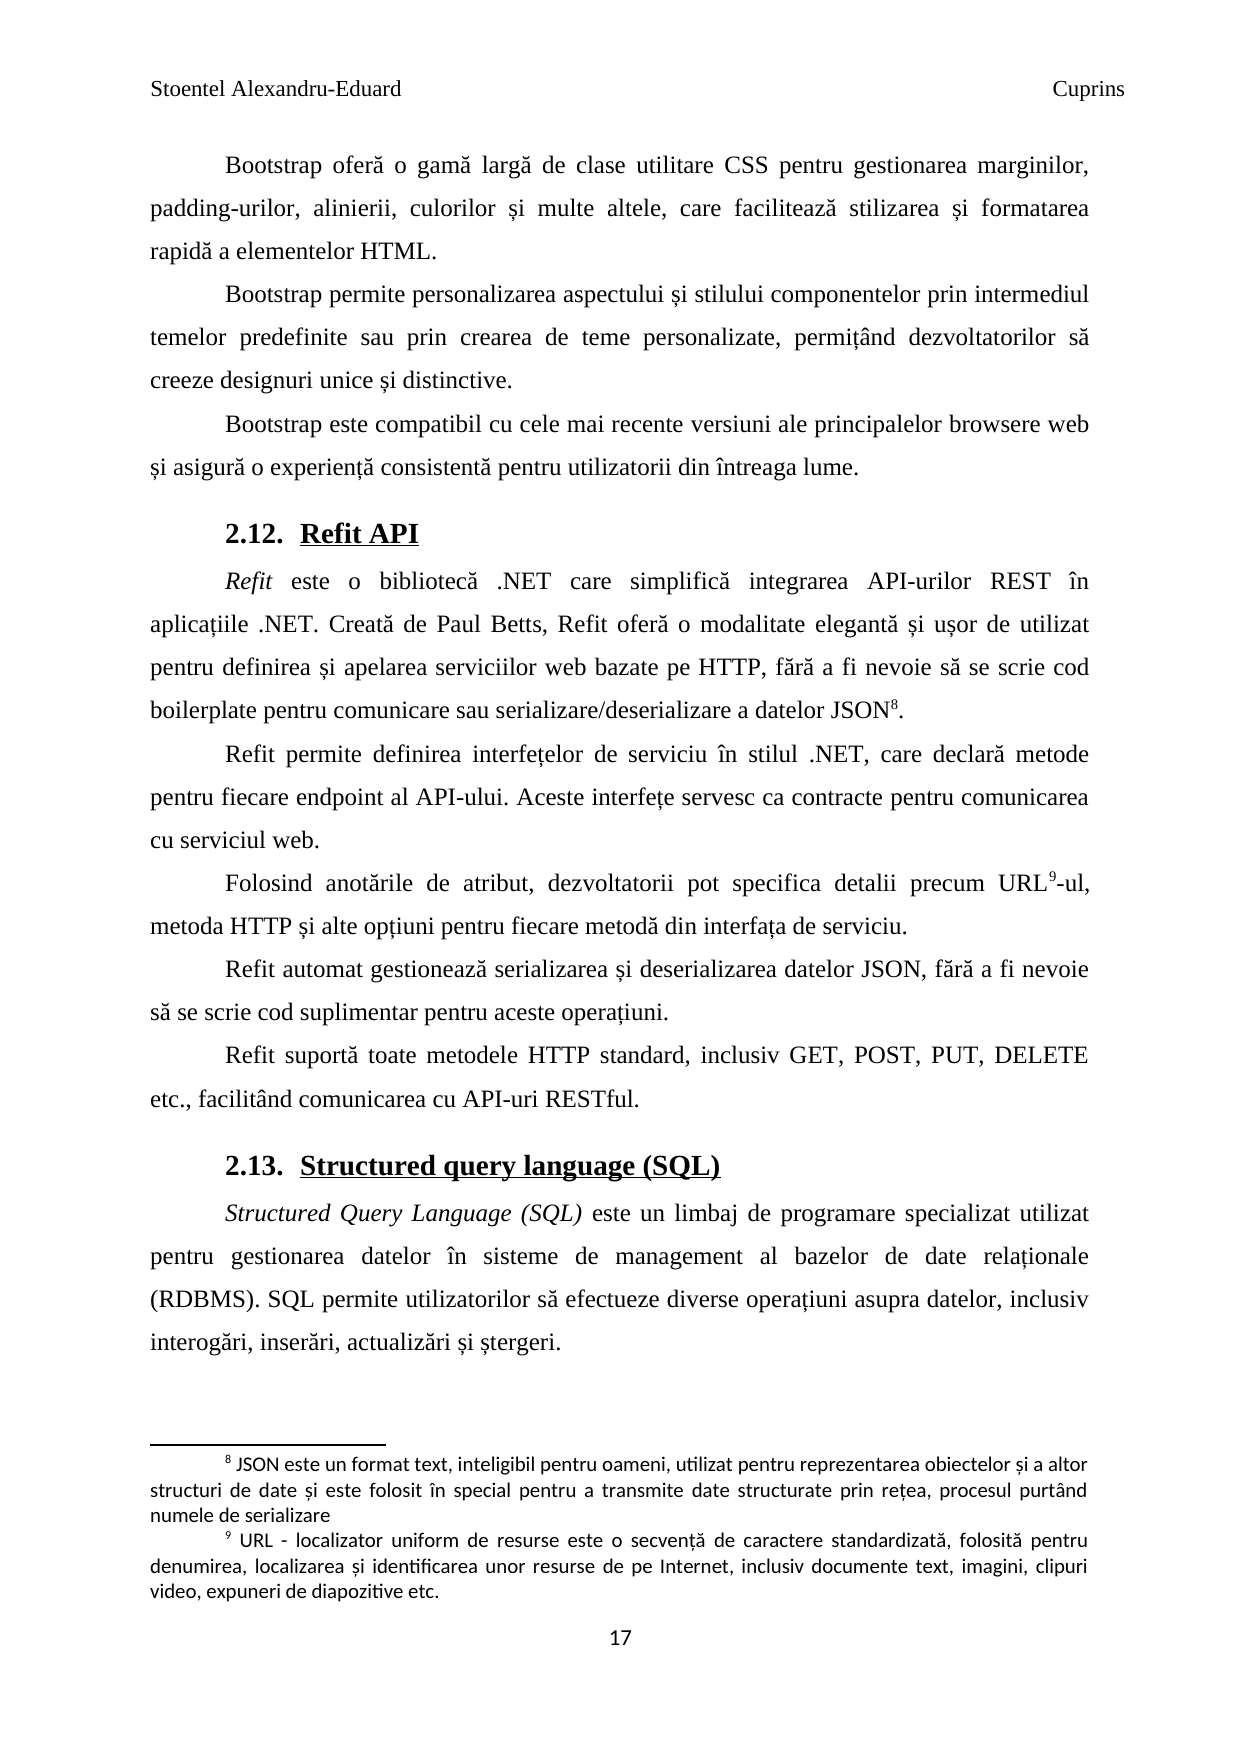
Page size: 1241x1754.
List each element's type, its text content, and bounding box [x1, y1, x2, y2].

subtitle Structured query language (SQL) [225, 1148, 1090, 1181]
text Refit este o bibliotecă .NET care simplifică integrarea API-urilor REST în aplicațiile .NET. Creată de Paul Betts, Refit oferă o modalitate elegantă și ușor de utilizat pentru definirea și apelarea serviciilor web bazate pe HTTP, fără a fi nevoie să se scrie cod boilerplate pentru comunicare sau serializare/deserializare a datelor JSON. [150, 566, 1090, 724]
text Bootstrap permite personalizarea aspectului și stilului componentelor prin intermediul temelor predefinite sau prin crearea de teme personalizate, permițând dezvoltatorilor să creeze designuri unice și distinctive. [150, 279, 1090, 394]
text Bootstrap este compatibil cu cele mai recente versiuni ale principalelor browsere web și asigură o experiență consistentă pentru utilizatorii din întreaga lume. [150, 409, 1090, 481]
subtitle Refit API [225, 516, 1090, 549]
text Refit automat gestionează serializarea și deserializarea datelor JSON, fără a fi nevoie să se scrie cod suplimentar pentru aceste operațiuni. [150, 954, 1090, 1026]
text Structured Query Language (SQL) este un limbaj de programare specializat utilizat pentru gestionarea datelor în sisteme de management al bazelor de date relaționale (RDBMS). SQL permite utilizatorilor să efectueze diverse operațiuni asupra datelor, inclusiv interogări, inserări, actualizări și ștergeri. [150, 1198, 1090, 1356]
text Bootstrap oferă o gamă largă de clase utilitare CSS pentru gestionarea marginilor, padding-urilor, alinierii, culorilor și multe altele, care facilitează stilizarea și formatarea rapidă a elementelor HTML. [150, 150, 1090, 265]
text Folosind anotările de atribut, dezvoltatorii pot specifica detalii precum URL-ul, metoda HTTP și alte opțiuni pentru fiecare metodă din interfața de serviciu. [150, 868, 1090, 940]
text Refit permite definirea interfețelor de serviciu în stilul .NET, care declară metode pentru fiecare endpoint al API-ului. Aceste interfețe servesc ca contracte pentru comunicarea cu serviciul web. [150, 739, 1090, 854]
text Refit suportă toate metodele HTTP standard, inclusiv GET, POST, PUT, DELETE etc., facilitând comunicarea cu API-uri RESTful. [150, 1041, 1090, 1112]
